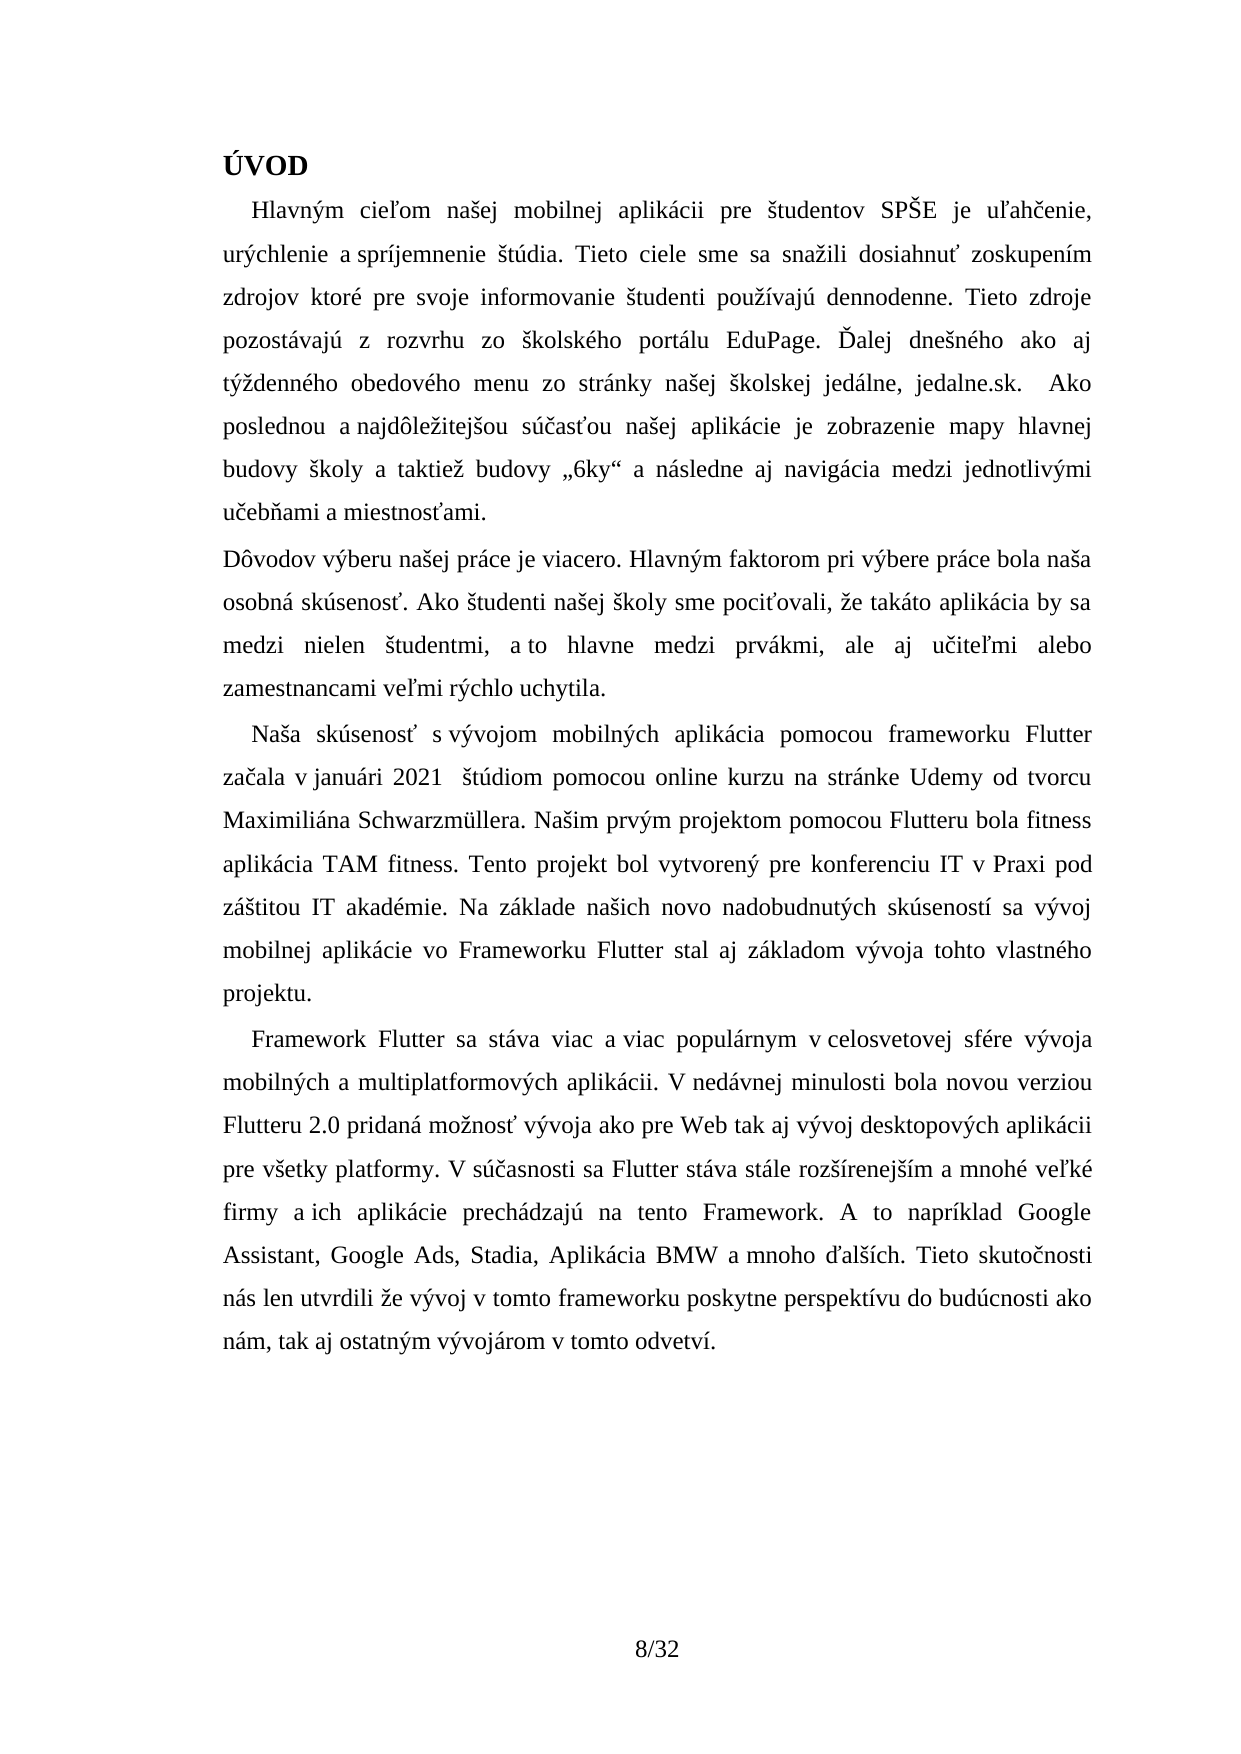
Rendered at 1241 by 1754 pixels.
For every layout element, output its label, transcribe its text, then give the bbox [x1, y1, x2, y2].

text Hlavným cieľom našej mobilnej aplikácii pre študentov SPŠE je uľahčenie, urýchlenie a spríjemnenie štúdia. Tieto ciele sme sa snažili dosiahnuť zoskupením zdrojov ktoré pre svoje informovanie študenti používajú dennodenne. Tieto zdroje pozostávajú z rozvrhu zo školského portálu EduPage. Ďalej dnešného ako aj týždenného obedového menu zo stránky našej školskej jedálne, jedalne.sk. Ako poslednou a najdôležitejšou súčasťou našej aplikácie je zobrazenie mapy hlavnej budovy školy a taktiež budovy „6ky“ a následne aj navigácia medzi jednotlivými učebňami a miestnosťami. [221, 196, 1092, 526]
subtitle ÚVOD [223, 148, 1092, 181]
text Naša skúsenosť s vývojom mobilných aplikácia pomocou frameworku Flutter začala v januári 2021 štúdiom pomocou online kurzu na stránke Udemy od tvorcu Maximiliána Schwarzmüllera. Našim prvým projektom pomocou Flutteru bola fitness aplikácia TAM fitness. Tento projekt bol vytvorený pre konferenciu IT v Praxi pod záštitou IT akadémie. Na základe našich novo nadobudnutých skúseností sa vývoj mobilnej aplikácie vo Frameworku Flutter stal aj základom vývoja tohto vlastného projektu. [221, 719, 1092, 1007]
text Framework Flutter sa stáva viac a viac populárnym v celosvetovej sfére vývoja mobilných a multiplatformových aplikácii. V nedávnej minulosti bola novou verziou Flutteru 2.0 pridaná možnosť vývoja ako pre Web tak aj vývoj desktopových aplikácii pre všetky platformy. V súčasnosti sa Flutter stáva stále rozšírenejším a mnohé veľké firmy a ich aplikácie prechádzajú na tento Framework. A to napríklad Google Assistant, Google Ads, Stadia, Aplikácia BMW a mnoho ďalších. Tieto skutočnosti nás len utvrdili že vývoj v tomto frameworku poskytne perspektívu do budúcnosti ako nám, tak aj ostatným vývojárom v tomto odvetví. [221, 1024, 1092, 1355]
text Dôvodov výberu našej práce je viacero. Hlavným faktorom pri výbere práce bola naša osobná skúsenosť. Ako študenti našej školy sme pociťovali, že takáto aplikácia by sa medzi nielen študentmi, a to hlavne medzi prvákmi, ale aj učiteľmi alebo zamestnancami veľmi rýchlo uchytila. [221, 544, 1092, 702]
